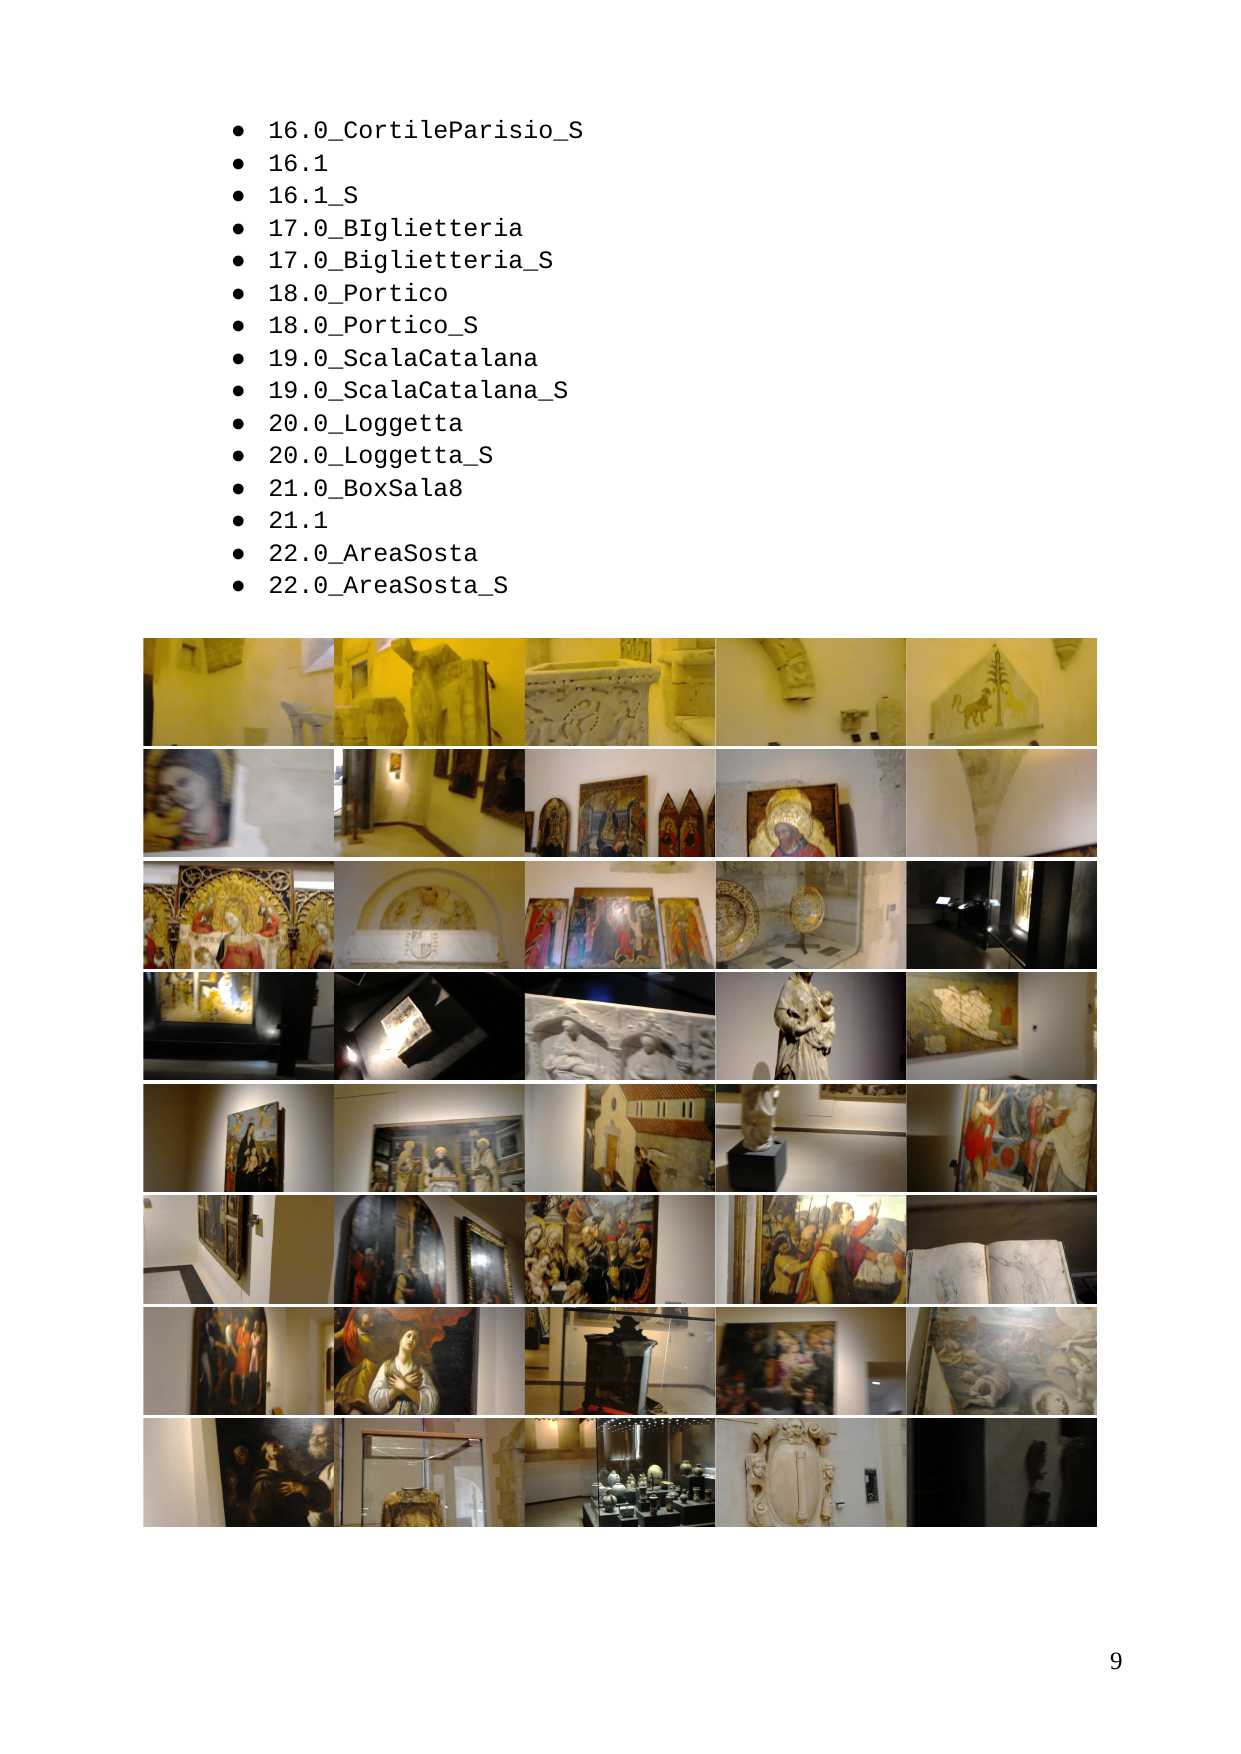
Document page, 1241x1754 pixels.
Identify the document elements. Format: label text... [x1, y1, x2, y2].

list 18.0_Portico [231, 281, 1122, 309]
picture [143, 861, 1097, 969]
list 16.1 [231, 151, 1122, 179]
picture [143, 1307, 1097, 1415]
list 16.1_S [231, 183, 1122, 211]
picture [143, 638, 1097, 746]
picture [143, 1418, 1097, 1527]
list 20.0_Loggetta [231, 411, 1122, 439]
picture [143, 749, 1097, 857]
list 17.0_Biglietteria_S [231, 248, 1122, 276]
list 21.1 [231, 508, 1122, 536]
list 20.0_Loggetta_S [231, 443, 1122, 471]
list 17.0_BIglietteria [231, 216, 1122, 244]
picture [143, 1084, 1097, 1192]
list 18.0_Portico_S [231, 313, 1122, 341]
list 19.0_ScalaCatalana [231, 346, 1122, 374]
list 22.0_AreaSosta_S [231, 573, 1122, 601]
list 19.0_ScalaCatalana_S [231, 378, 1122, 406]
picture [143, 1195, 1097, 1304]
picture [143, 972, 1097, 1080]
list 21.0_BoxSala8 [231, 476, 1122, 504]
list 16.0_CortileParisio_S [231, 118, 1122, 146]
list 22.0_AreaSosta [231, 541, 1122, 569]
